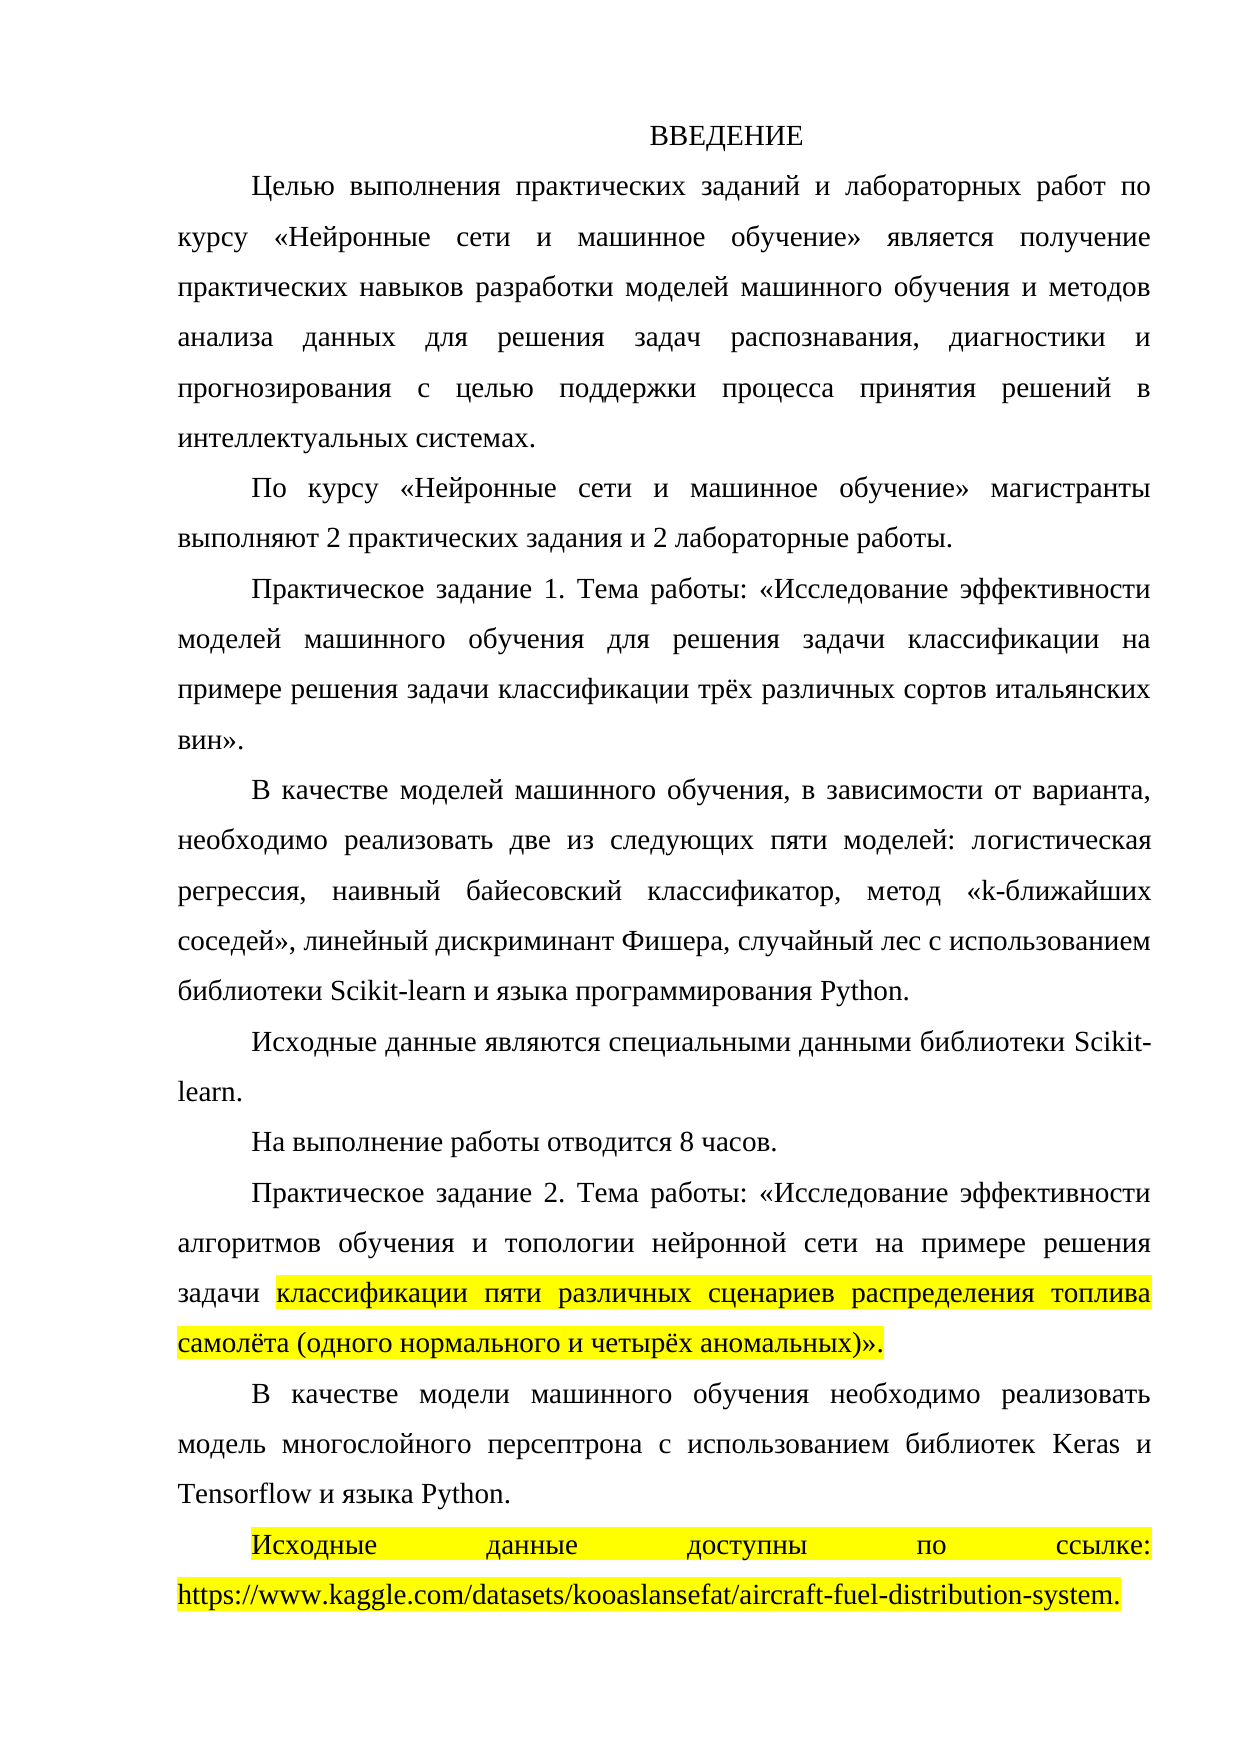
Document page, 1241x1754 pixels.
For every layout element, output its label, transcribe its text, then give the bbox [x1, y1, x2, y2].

text На выполнение работы отводится 8 часов. [177, 1124, 1152, 1158]
text Целью выполнения практических заданий и лабораторных работ по курсу «Нейронные сети и машинное обучение» является получение практических навыков разработки моделей машинного обучения и методов анализа данных для решения задач распознавания, диагностики и прогнозирования с целью поддержки процесса принятия решений в интеллектуальных системах. [177, 168, 1152, 453]
text В качестве модели машинного обучения необходимо реализовать модель многослойного персептрона с использованием библиотек Keras и Tensorflow и языка Python. [177, 1376, 1152, 1510]
text Практическое задание 2. Тема работы: «Исследование эффективности алгоритмов обучения и топологии нейронной сети на примере решения задачи классификации пяти различных сценариев распределения топлива самолёта (одного нормального и четырёх аномальных)». [177, 1175, 1152, 1359]
text ВВЕДЕНИЕ [227, 118, 1152, 152]
text В качестве моделей машинного обучения, в зависимости от варианта, необходимо реализовать две из следующих пяти моделей: логистическая регрессия, наивный байесовский классификатор, метод «k-ближайших соседей», линейный дискриминант Фишера, случайный лес с использованием библиотеки Scikit-learn и языка программирования Python. [177, 772, 1152, 1007]
text Исходные данные доступны по ссылке: https://www.kaggle.com/datasets/kooaslansefat/aircraft-fuel-distribution-system. [177, 1527, 1152, 1611]
text По курсу «Нейронные сети и машинное обучение» магистранты выполняют 2 практических задания и 2 лабораторные работы. [177, 470, 1152, 554]
text Исходные данные являются специальными данными библиотеки Scikit-learn. [177, 1024, 1152, 1108]
text Практическое задание 1. Тема работы: «Исследование эффективности моделей машинного обучения для решения задачи классификации на примере решения задачи классификации трёх различных сортов итальянских вин». [177, 571, 1152, 755]
